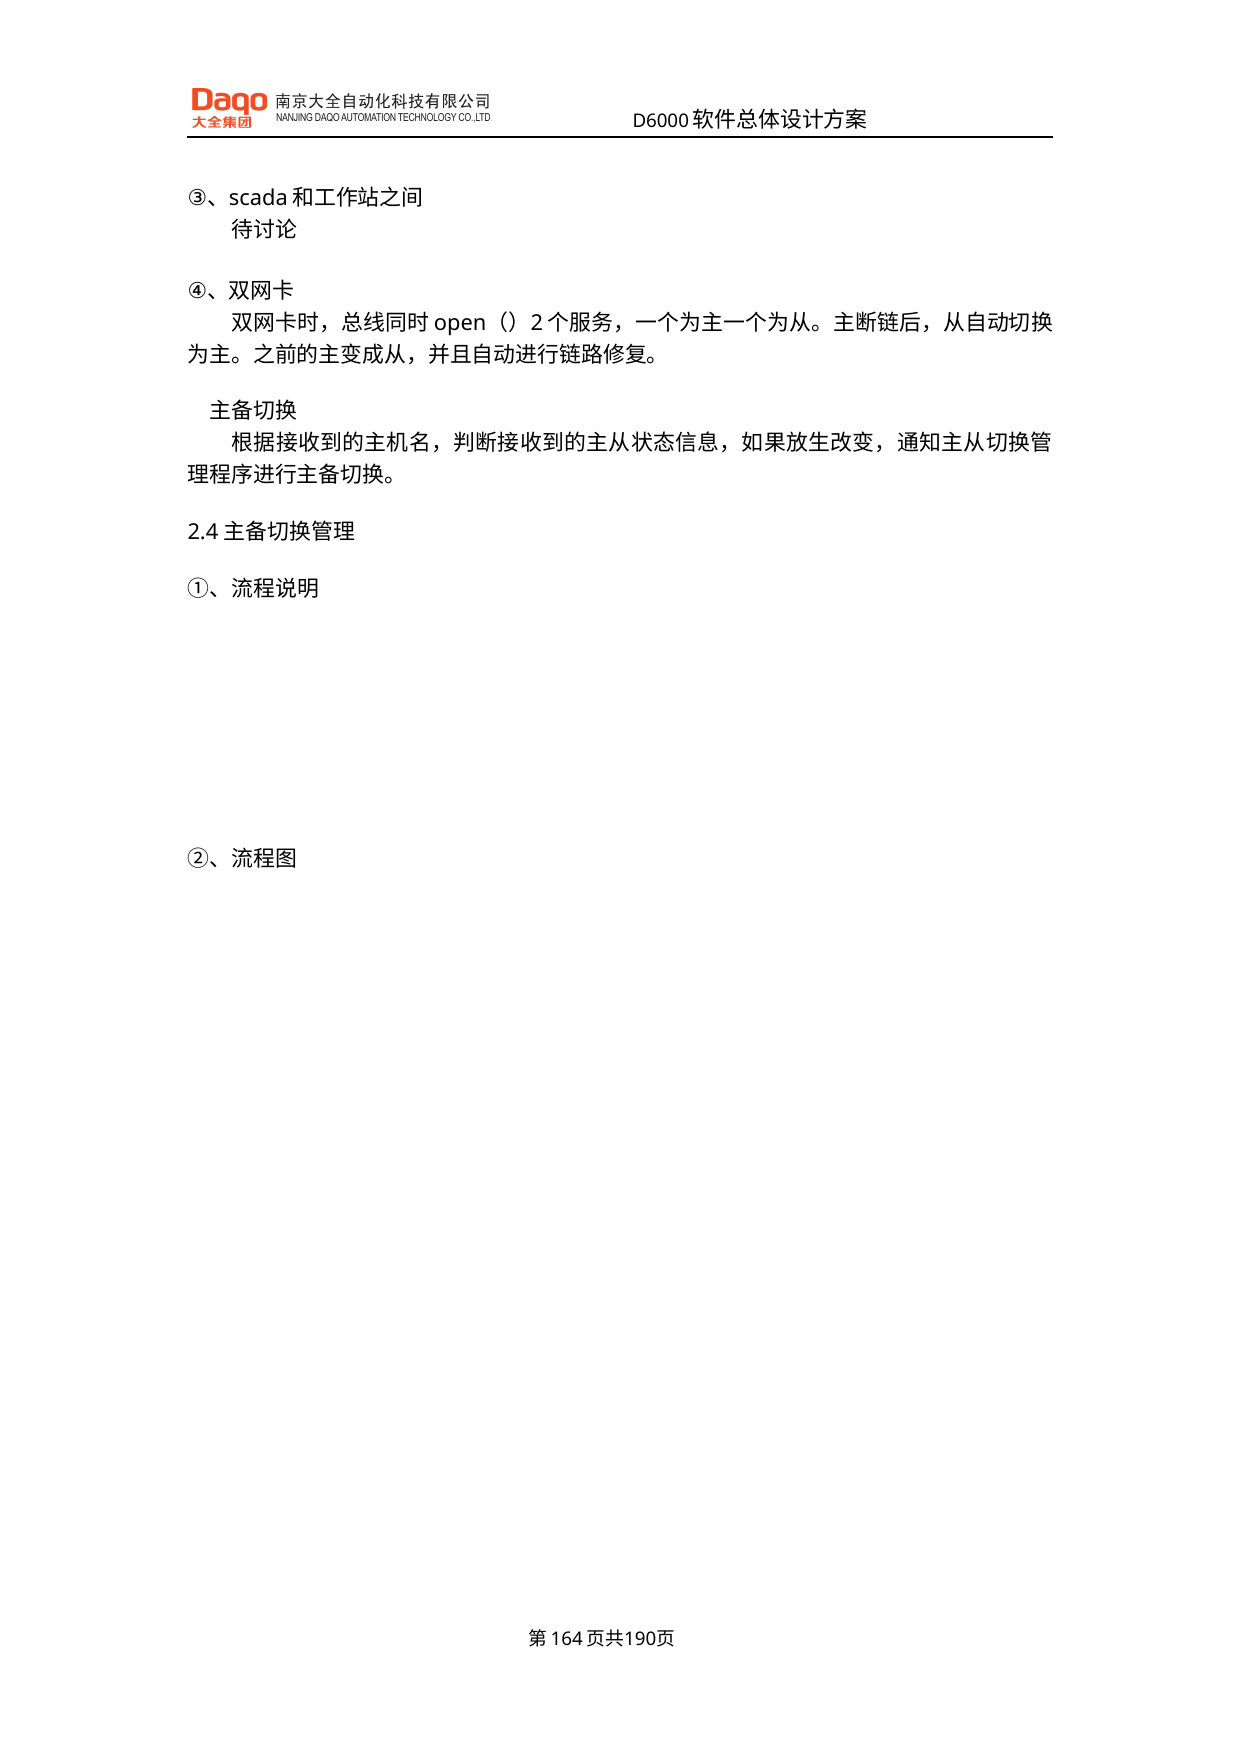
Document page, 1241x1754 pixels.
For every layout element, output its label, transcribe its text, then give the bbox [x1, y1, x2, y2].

text ③、scada和工作站之间 [187, 180, 1053, 212]
text 待讨论 [187, 212, 1053, 243]
picture [187, 88, 492, 128]
text ④、双网卡 [187, 273, 1053, 305]
text 主备切换 [187, 393, 1053, 425]
list 流程图 [187, 841, 1053, 872]
text 2.4 主备切换管理 [187, 514, 1053, 545]
list 流程说明 [187, 571, 1053, 602]
text 根据接收到的主机名，判断接收到的主从状态信息，如果放生改变，通知主从切换管理程序进行主备切换。 [187, 425, 1053, 488]
text 双网卡时，总线同时open（）2个服务，一个为主一个为从。主断链后，从自动切换为主。之前的主变成从，并且自动进行链路修复。 [187, 305, 1053, 368]
